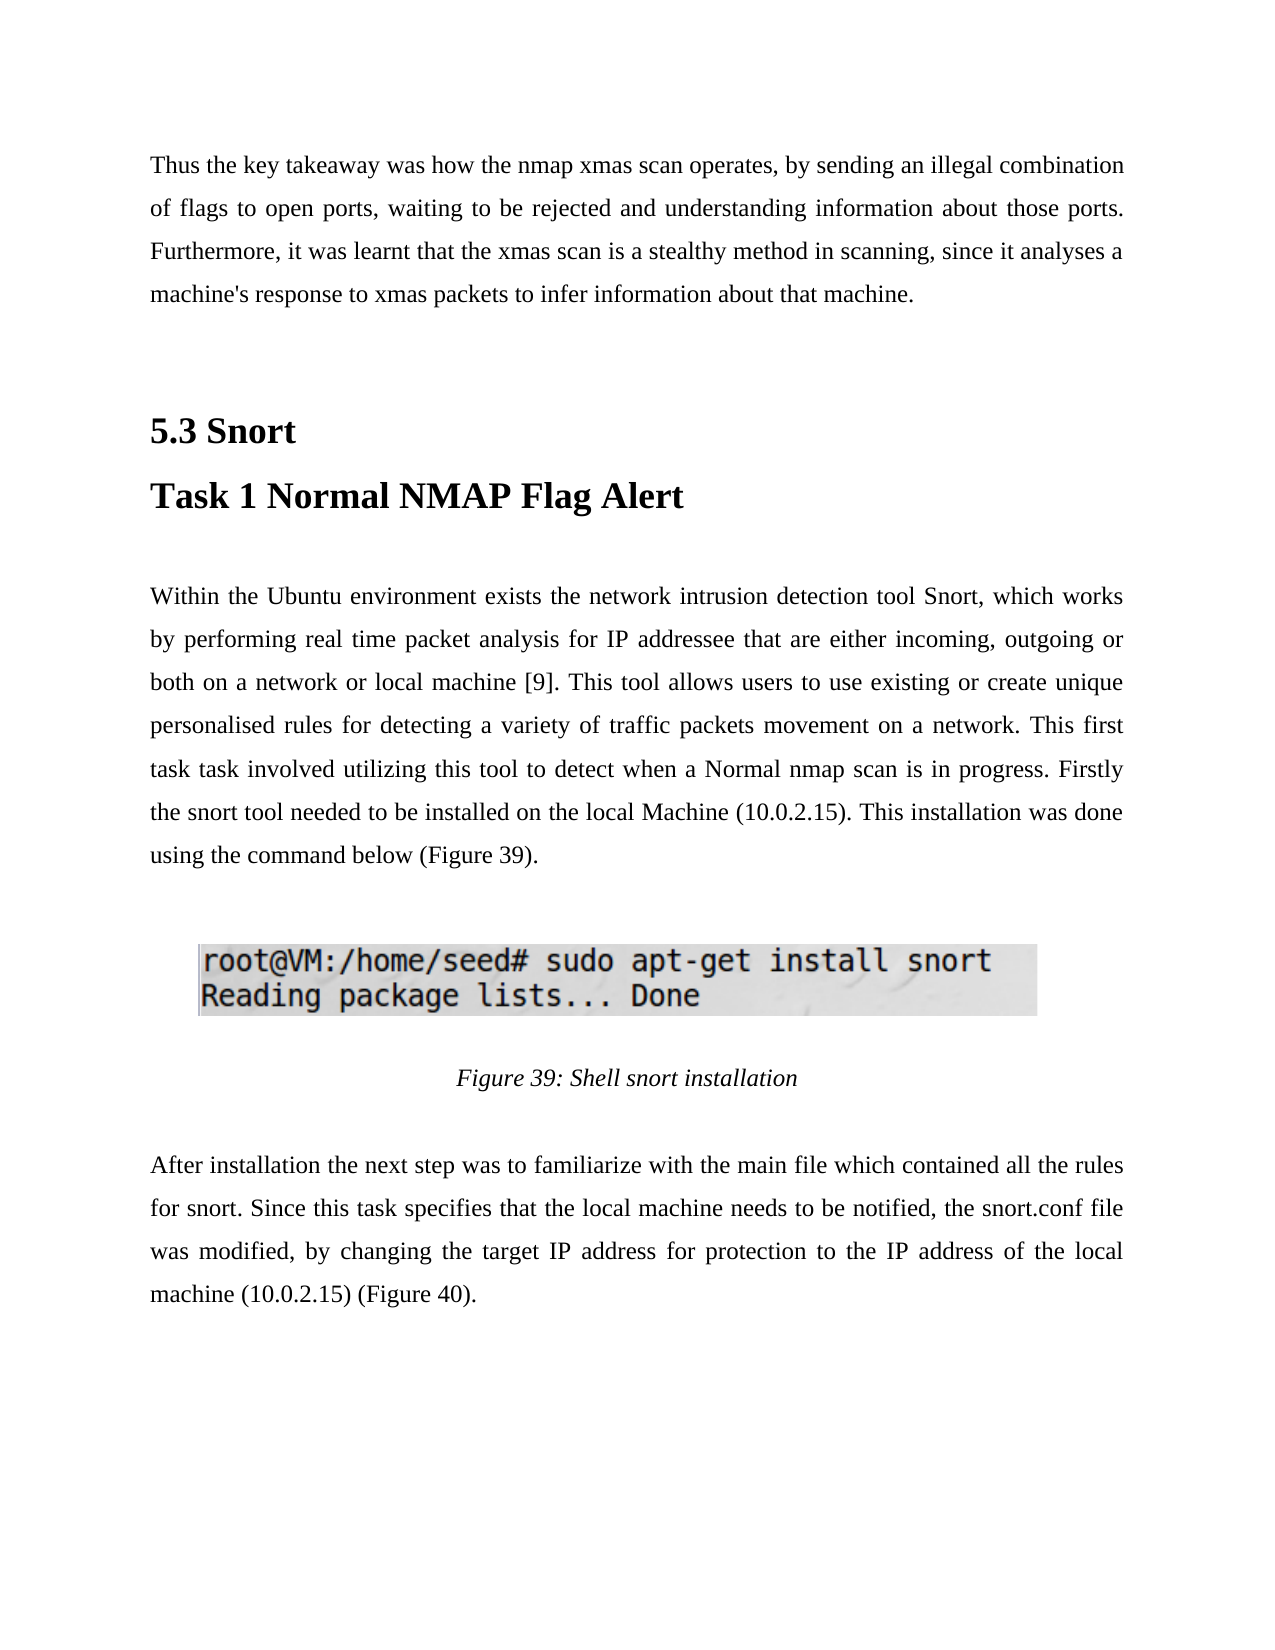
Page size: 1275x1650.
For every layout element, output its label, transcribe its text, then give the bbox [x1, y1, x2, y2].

text Thus the key takeaway was how the nmap xmas scan operates, by sending an illegal combination of flags to open ports, waiting to be rejected and understanding information about those ports. Furthermore, it was learnt that the xmas scan is a stealthy method in scanning, since it analyses a machine's response to xmas packets to infer information about that machine. [150, 150, 1125, 308]
text 5.3 Snort [150, 409, 1125, 452]
text After installation the next step was to familiarize with the main file which contained all the rules for snort. Since this task specifies that the local machine needs to be notified, the snort.conf file was modified, by changing the target IP address for protection to the IP address of the local machine (10.0.2.15) (Figure 40). [150, 1150, 1125, 1308]
picture [198, 944, 1038, 1016]
text Within the Ubuntu environment exists the network intrusion detection tool Snort, which works by performing real time packet analysis for IP addressee that are either incoming, outgoing or both on a network or local machine [9]. This tool allows users to use existing or create unique personalised rules for detecting a variety of traffic packets movement on a network. This first task task involved utilizing this tool to detect when a Normal nmap scan is in progress. Firstly the snort tool needed to be installed on the local Machine (10.0.2.15). This installation was done using the command below (Figure 39). [150, 581, 1125, 869]
text Task 1 Normal NMAP Flag Alert [150, 473, 1125, 517]
